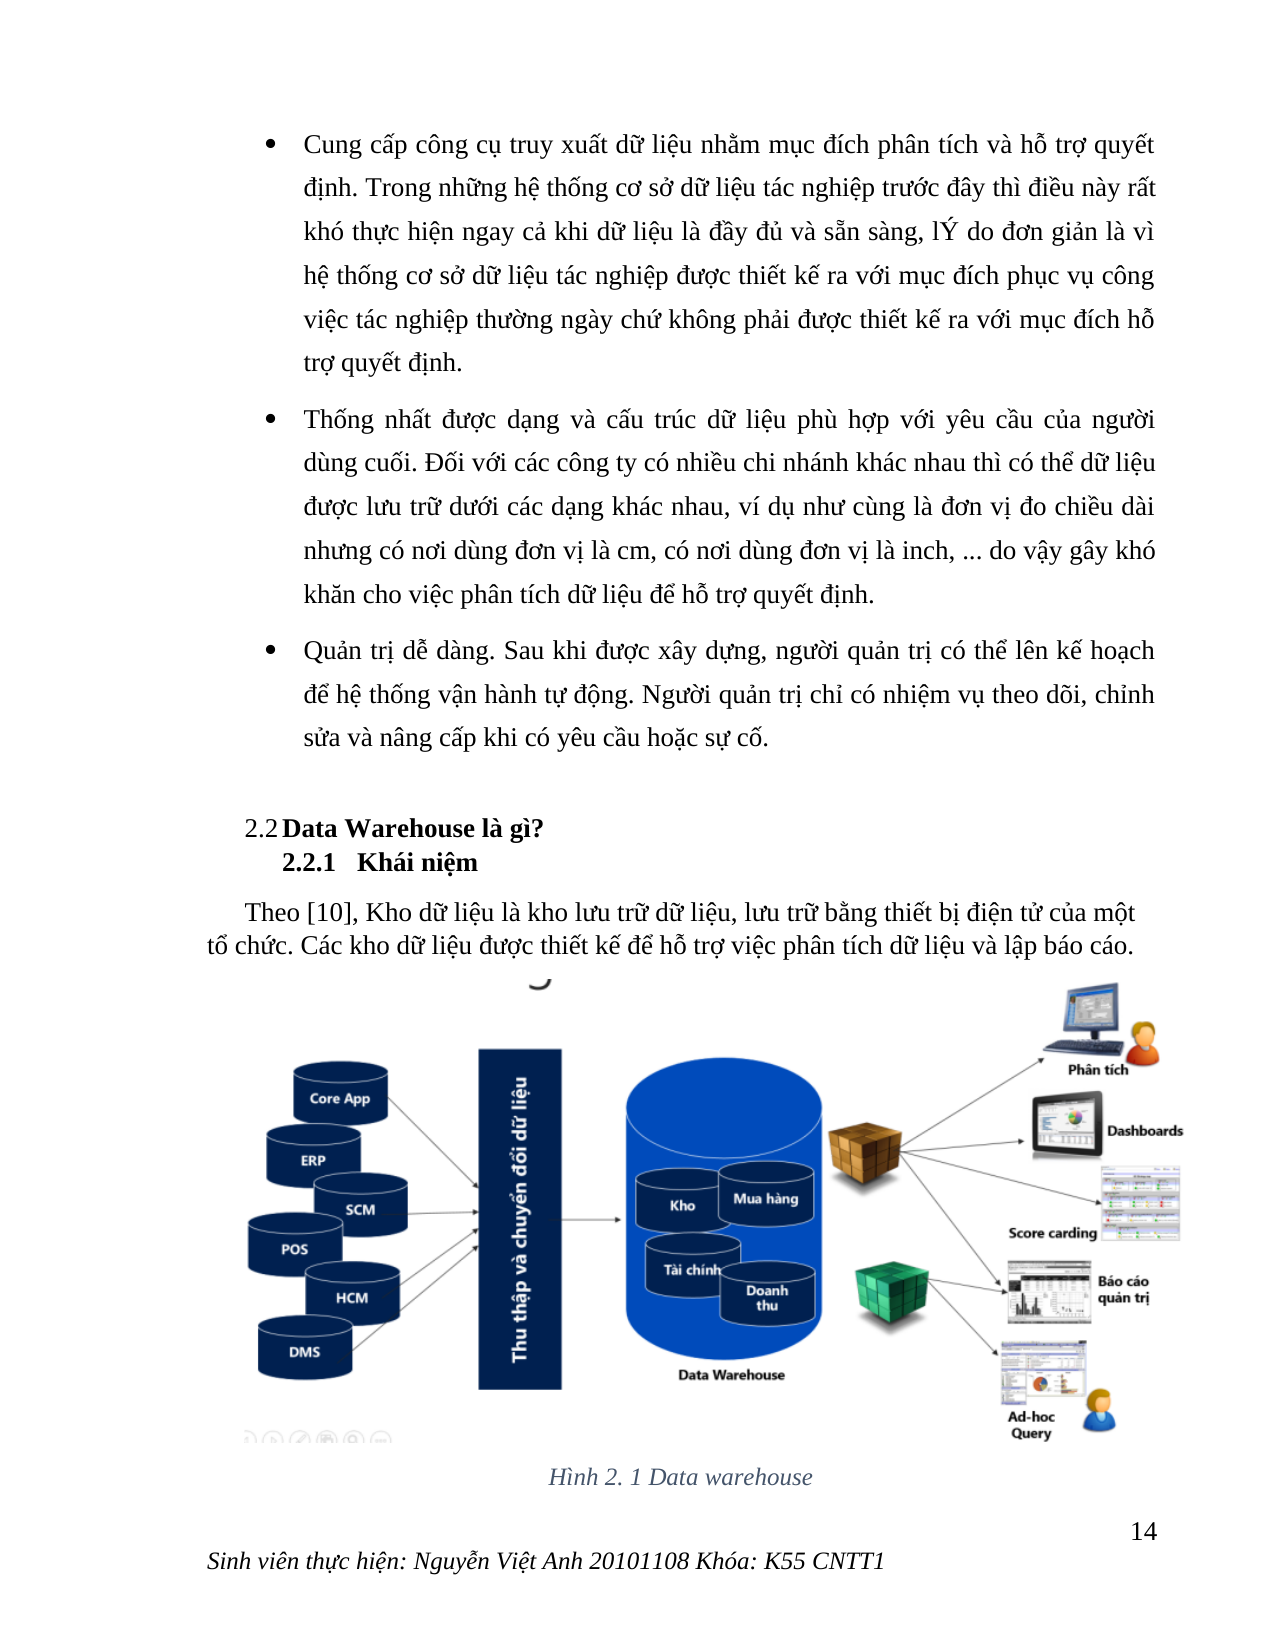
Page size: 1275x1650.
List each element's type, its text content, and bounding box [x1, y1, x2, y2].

picture [244, 979, 1187, 1443]
list Data Warehouse là gì? [244, 812, 1157, 843]
list Cung cấp công cụ truy xuất dữ liệu nhằm mục đích phân tích và hỗ trợ quyết định. Trong những hệ thống cơ sở dữ liệu tác nghiệp trước đây thì điều này rất khó thực hiện ngay cả khi dữ liệu là đầy đủ và sẵn sàng, lÝ do đơn giản là vì hệ thống cơ sở dữ liệu tác nghiệp được thiết kế ra với mục đích phục vụ công việc tác nghiệp thường ngày chứ không phải được thiết kế ra với mục đích hỗ trợ quyết định. [266, 118, 1157, 381]
text Hình 2. 1 Data warehouse [207, 1462, 1157, 1490]
list Khái niệm [282, 846, 1157, 877]
text Theo [10], Kho dữ liệu là kho lưu trữ dữ liệu, lưu trữ bằng thiết bị điện tử của một tổ chức. Các kho dữ liệu được thiết kế để hỗ trợ việc phân tích dữ liệu và lập báo cáo. [207, 896, 1157, 961]
list Thống nhất được dạng và cấu trúc dữ liệu phù hợp với yêu cầu của người dùng cuối. Đối với các công ty có nhiều chi nhánh khác nhau thì có thể dữ liệu được lưu trữ dưới các dạng khác nhau, ví dụ như cùng là đơn vị đo chiều dài nhưng có nơi dùng đơn vị là cm, có nơi dùng đơn vị là inch, ... do vậy gây khó khăn cho việc phân tích dữ liệu để hỗ trợ quyết định. [266, 393, 1157, 612]
list Quản trị dễ dàng. Sau khi được xây dựng, người quản trị có thể lên kế hoạch để hệ thống vận hành tự động. Người quản trị chỉ có nhiệm vụ theo dõi, chỉnh sửa và nâng cấp khi có yêu cầu hoặc sự cố. [266, 624, 1157, 756]
